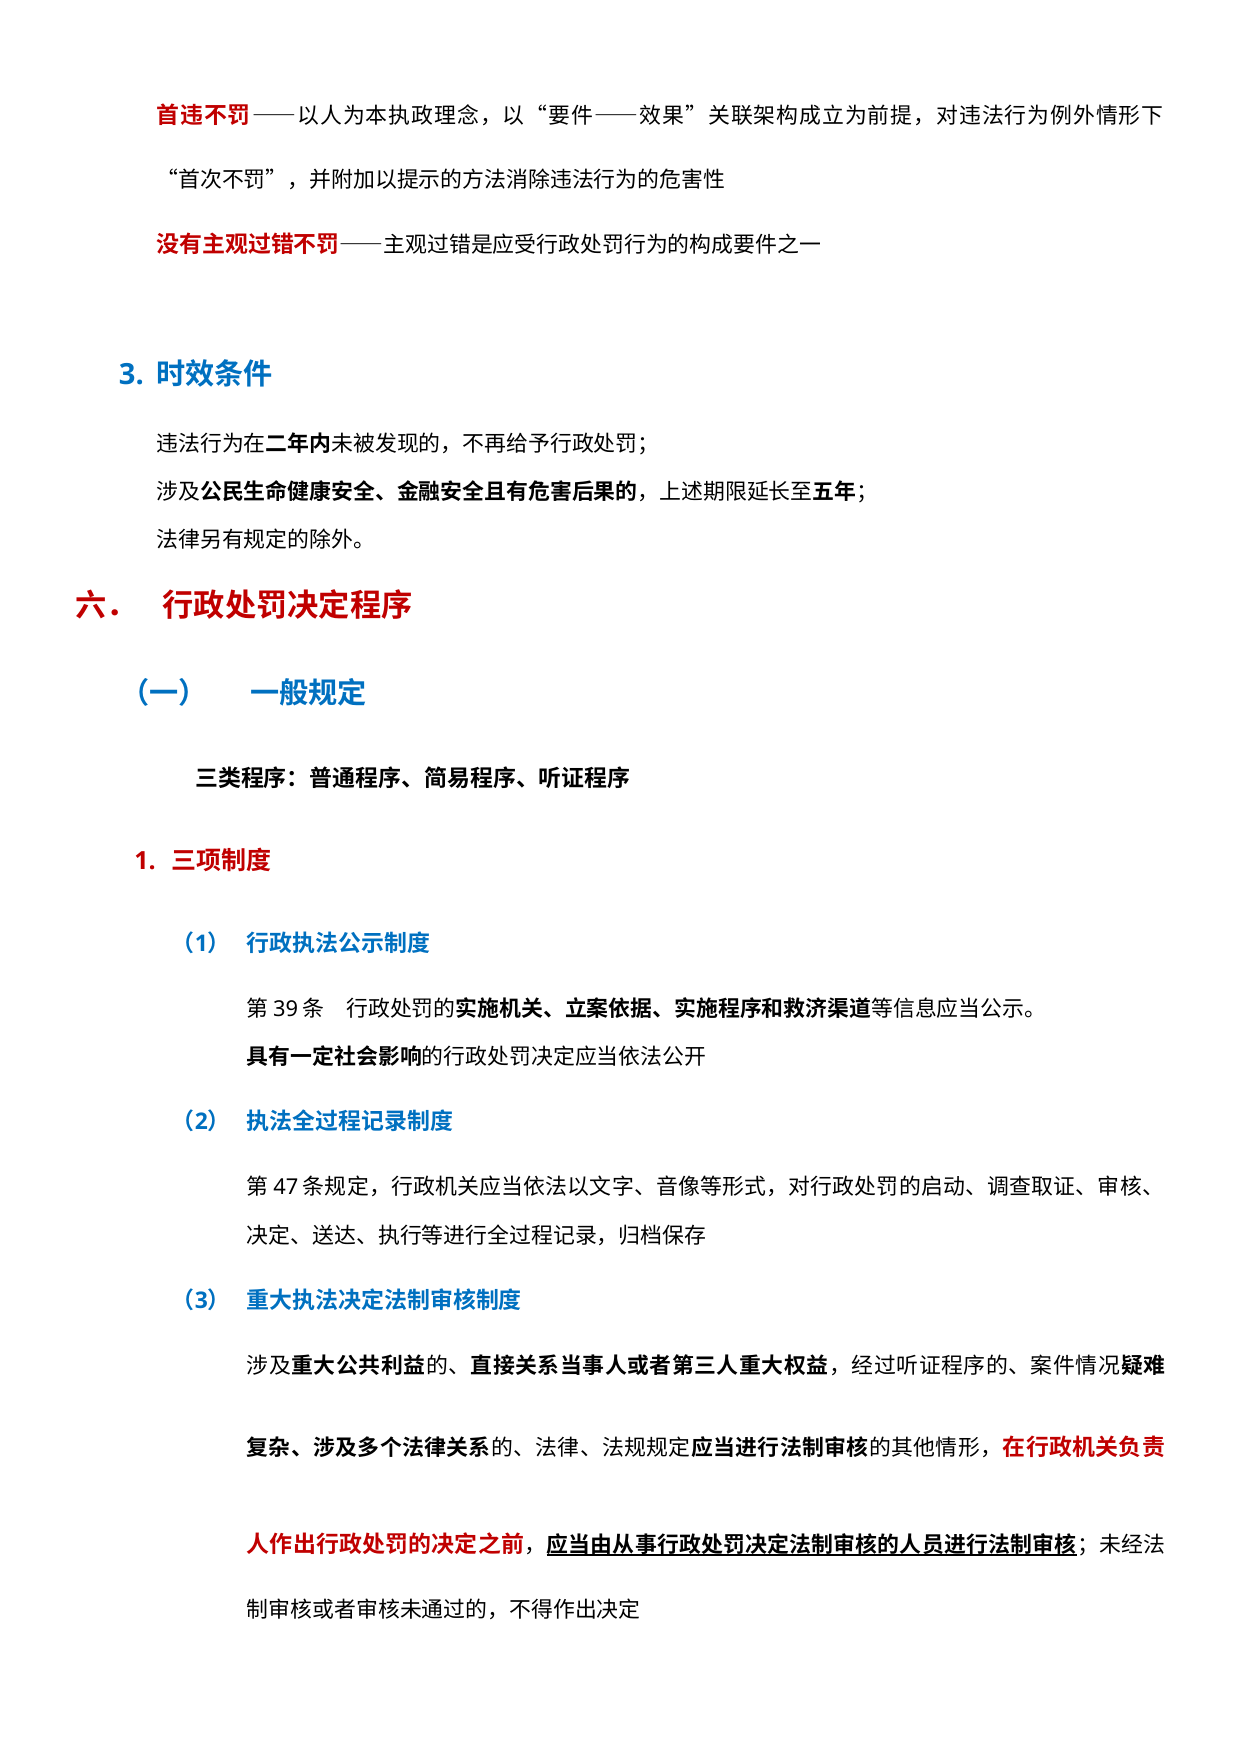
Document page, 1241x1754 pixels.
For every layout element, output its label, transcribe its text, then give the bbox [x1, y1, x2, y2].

list 执法全过程记录制度 [172, 1087, 1165, 1152]
list 第47条规定，行政机关应当依法以文字、音像等形式，对行政处罚的启动、调查取证、审核、决定、送达、执行等进行全过程记录，归档保存 [247, 1169, 1165, 1250]
list 行政执法公示制度 [172, 909, 1165, 974]
list 涉及公民生命健康安全、金融安全且有危害后果的，上述期限延长至五年； [156, 474, 1165, 506]
list 三类程序：普通程序、简易程序、听证程序 [195, 744, 1165, 809]
list 没有主观过错不罚——主观过错是应受行政处罚行为的构成要件之一 [156, 210, 1165, 275]
list 重大执法决定法制审核制度 [172, 1266, 1165, 1331]
list 涉及重大公共利益的、直接关系当事人或者第三人重大权益，经过听证程序的、案件情况疑难复杂、涉及多个法律关系的、法律、法规规定应当进行法制审核的其他情形，在行政机关负责人作出行政处罚的决定之前，应当由从事行政处罚决定法制审核的人员进行法制审核；未经法制审核或者审核未通过的，不得作出决定 [247, 1348, 1165, 1624]
list 具有一定社会影响的行政处罚决定应当依法公开 [247, 1039, 1165, 1071]
list 时效条件 [119, 339, 1165, 404]
list 法律另有规定的除外。 [156, 522, 1165, 554]
list 第39条 行政处罚的实施机关、立案依据、实施程序和救济渠道等信息应当公示。 [247, 991, 1165, 1023]
list 行政处罚决定程序 [75, 570, 1165, 635]
list 一般规定 [120, 658, 1165, 723]
list 违法行为在二年内未被发现的，不再给予行政处罚； [156, 425, 1165, 458]
list 首违不罚——以人为本执政理念，以“要件——效果”关联架构成立为前提，对违法行为例外情形下“首次不罚”，并附加以提示的方法消除违法行为的危害性 [156, 81, 1165, 194]
list 三项制度 [134, 826, 1165, 891]
